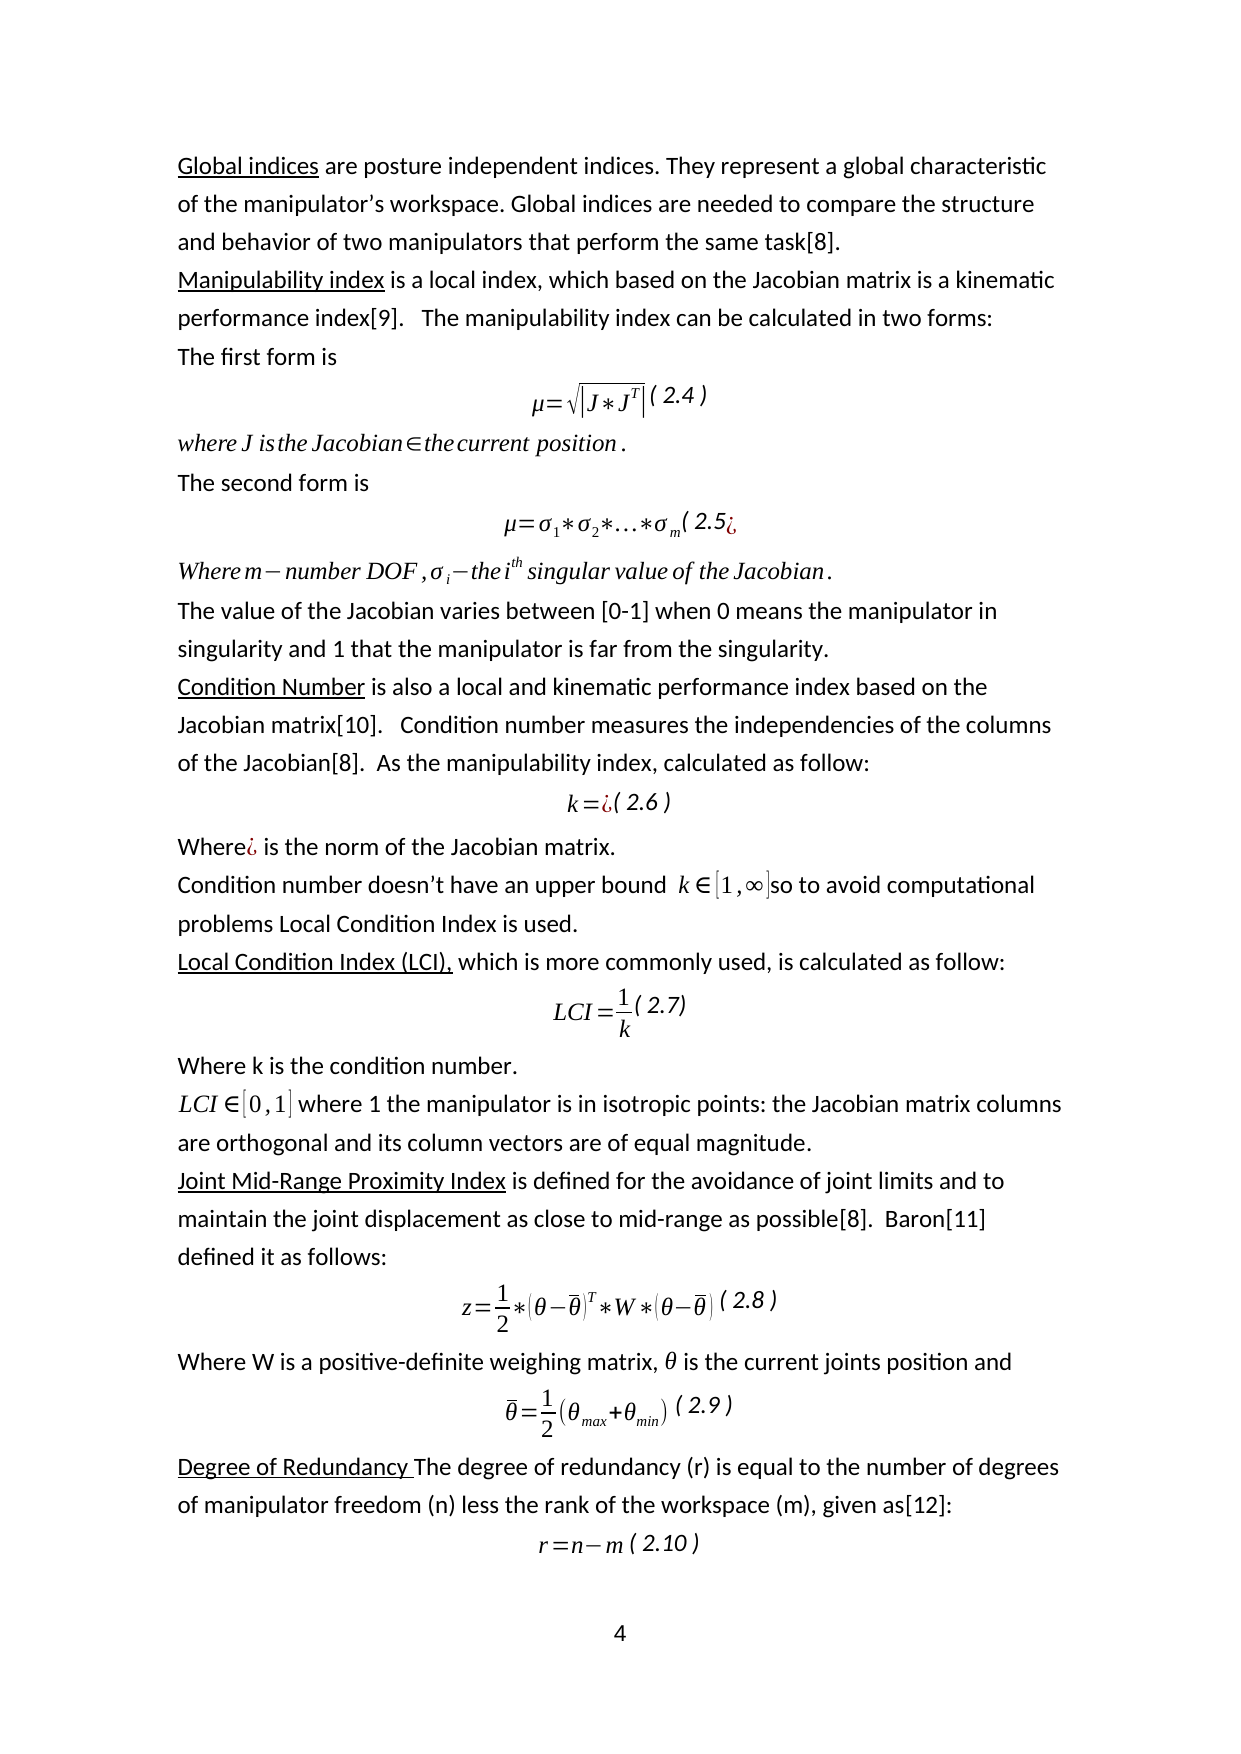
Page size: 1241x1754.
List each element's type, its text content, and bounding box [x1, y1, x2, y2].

list Degree of Redundancy The degree of redundancy (r) is equal to the number of degrees [177, 1451, 1063, 1481]
text ( ‎2.9 ) [177, 1384, 1063, 1443]
text ( ‎2.8 ) [177, 1279, 1063, 1338]
list of manipulator freedom (n) less the rank of the workspace (m), given as[12]: [177, 1489, 1063, 1519]
list Where W is a positive-definite weighing matrix, is the current joints position and [177, 1346, 1063, 1376]
list Where k is the condition number. [177, 1051, 1063, 1081]
list where 1 the manipulator is in isotropic points: the Jacobian matrix columns are orthogonal and its column vectors are of equal magnitude. [177, 1089, 1063, 1157]
list The first form is [177, 341, 1063, 371]
list Condition Number is also a local and kinematic performance index based on the Jacobian matrix[10]. Condition number measures the independencies of the columns of the Jacobian[8]. As the manipulability index, calculated as follow: [177, 671, 1063, 778]
text ( ‎2.10 ) [177, 1527, 1063, 1565]
text ( ‎2.6 ) [177, 786, 1063, 824]
list Condition number doesn’t have an upper bound so to avoid computational problems Local Condition Index is used. [177, 869, 1063, 938]
list Manipulability index is a local index, which based on the Jacobian matrix is a kinematic performance index[9]. The manipulability index can be calculated in two forms: [177, 264, 1063, 333]
text ( ‎2.4 ) [177, 379, 1063, 422]
text ( ‎2.5 [177, 505, 1063, 545]
list Joint Mid-Range Proximity Index is defined for the avoidance of joint limits and to maintain the joint displacement as close to mid-range as possible[8]. Baron[11] defined it as follows: [177, 1165, 1063, 1272]
list Where is the norm of the Jacobian matrix. [177, 831, 1063, 862]
list Global indices are posture independent indices. They represent a global characteristic of the manipulator’s workspace. Global indices are needed to compare the structure and behavior of two manipulators that perform the same task[8]. [177, 150, 1063, 257]
text ( ‎2.7) [177, 984, 1063, 1043]
list The second form is [177, 467, 1063, 498]
list Local Condition Index (LCI), which is more commonly used, is calculated as follow: [177, 946, 1063, 976]
list The value of the Jacobian varies between [0-1] when 0 means the manipulator in singularity and 1 that the manipulator is far from the singularity. [177, 595, 1063, 664]
